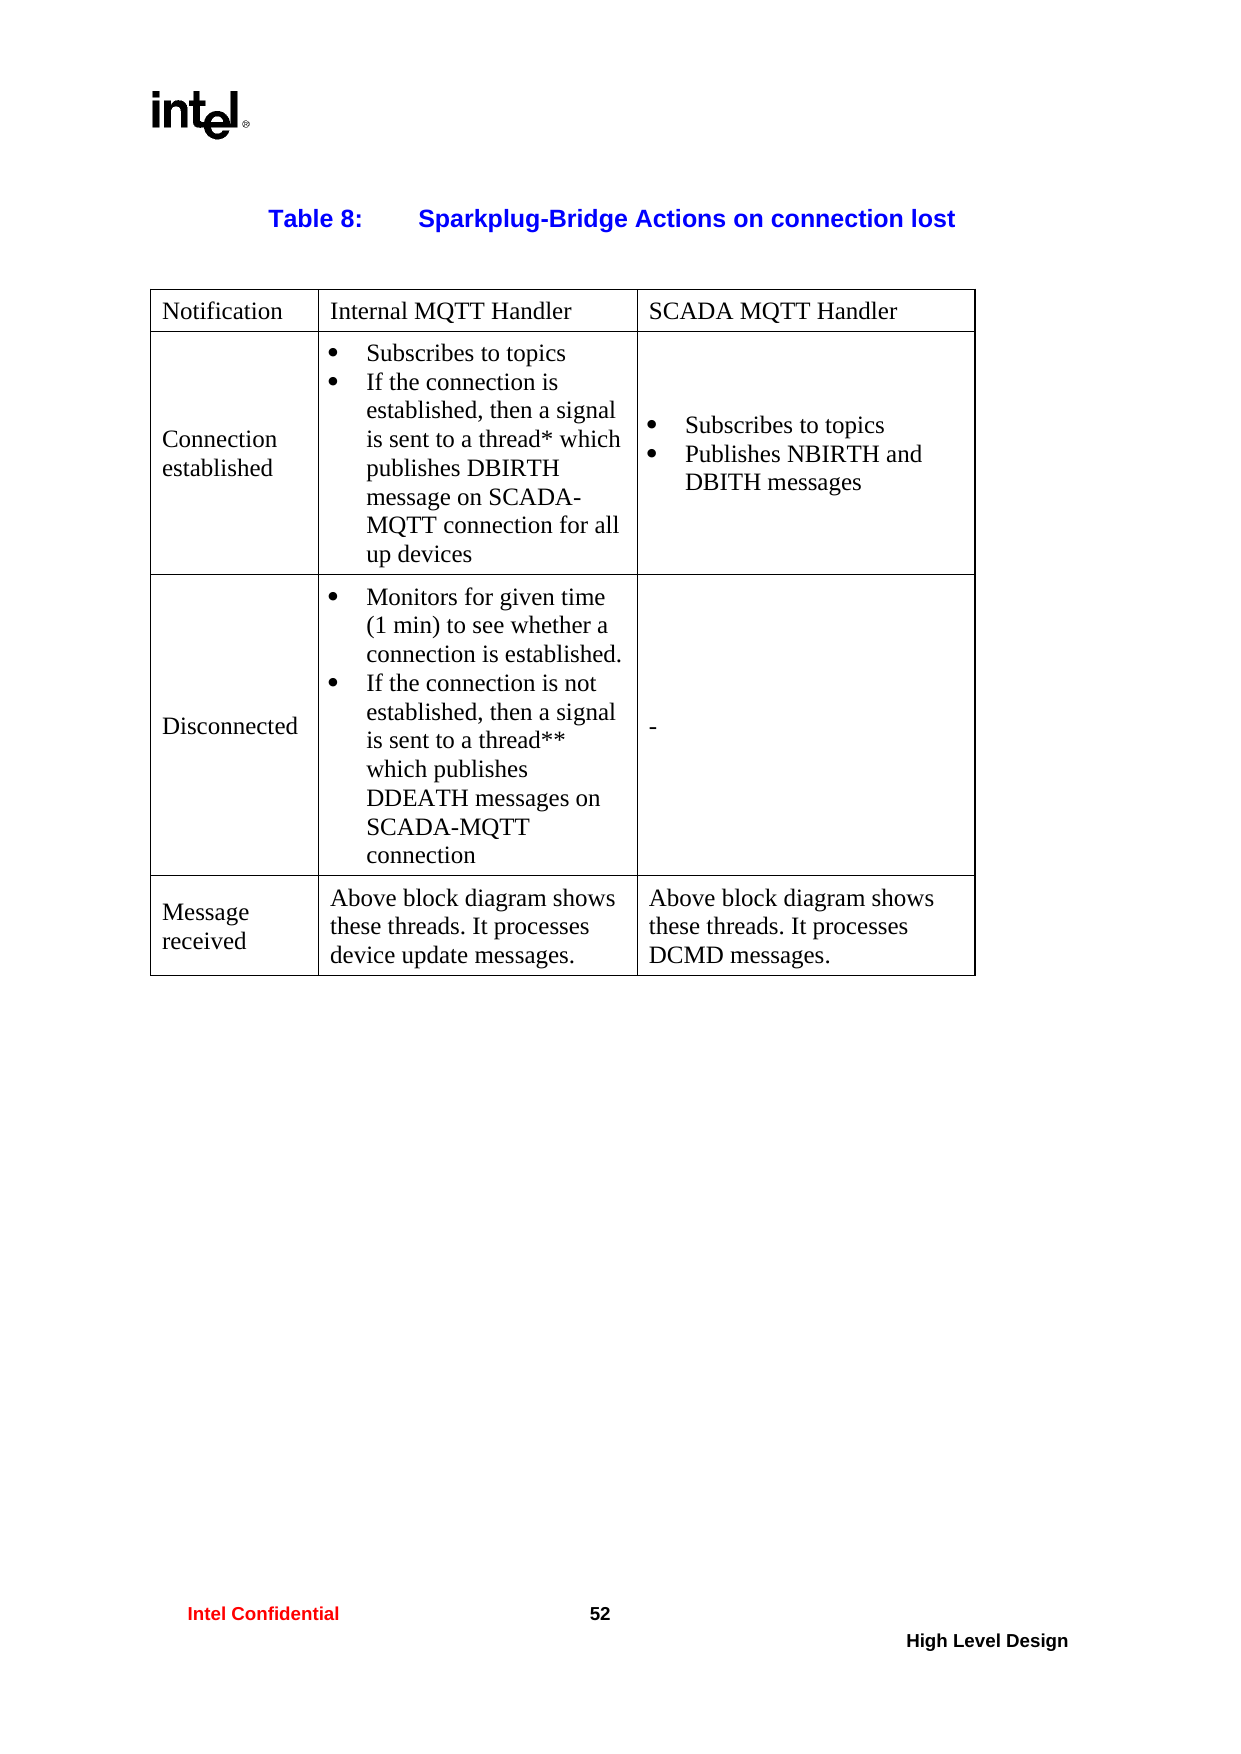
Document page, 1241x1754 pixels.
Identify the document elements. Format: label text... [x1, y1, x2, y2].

table_cell Message received [151, 876, 318, 975]
table_cell Subscribes to topics If the connection is established, then a signal is sent to a thread* which publishes DBIRTH message on SCADA-MQTT connection for all up devices [319, 332, 637, 574]
table_header Notification [151, 290, 318, 331]
table_cell Subscribes to topics Publishes NBIRTH and DBITH messages [638, 332, 974, 574]
picture [150, 91, 251, 140]
table_cell Disconnected [151, 575, 318, 875]
table_cell Above block diagram shows these threads. It processes DCMD messages. [638, 876, 974, 975]
table_cell Connection established [151, 332, 318, 574]
table_cell Monitors for given time (1 min) to see whether a connection is established. If the connection is not established, then a signal is sent to a thread** which publishes DDEATH messages on SCADA-MQTT connection [319, 575, 637, 875]
table_header SCADA MQTT Handler [638, 290, 974, 331]
table_header Internal MQTT Handler [319, 290, 637, 331]
table_cell - [638, 575, 974, 875]
table_cell Above block diagram shows these threads. It processes device update messages. [319, 876, 637, 975]
